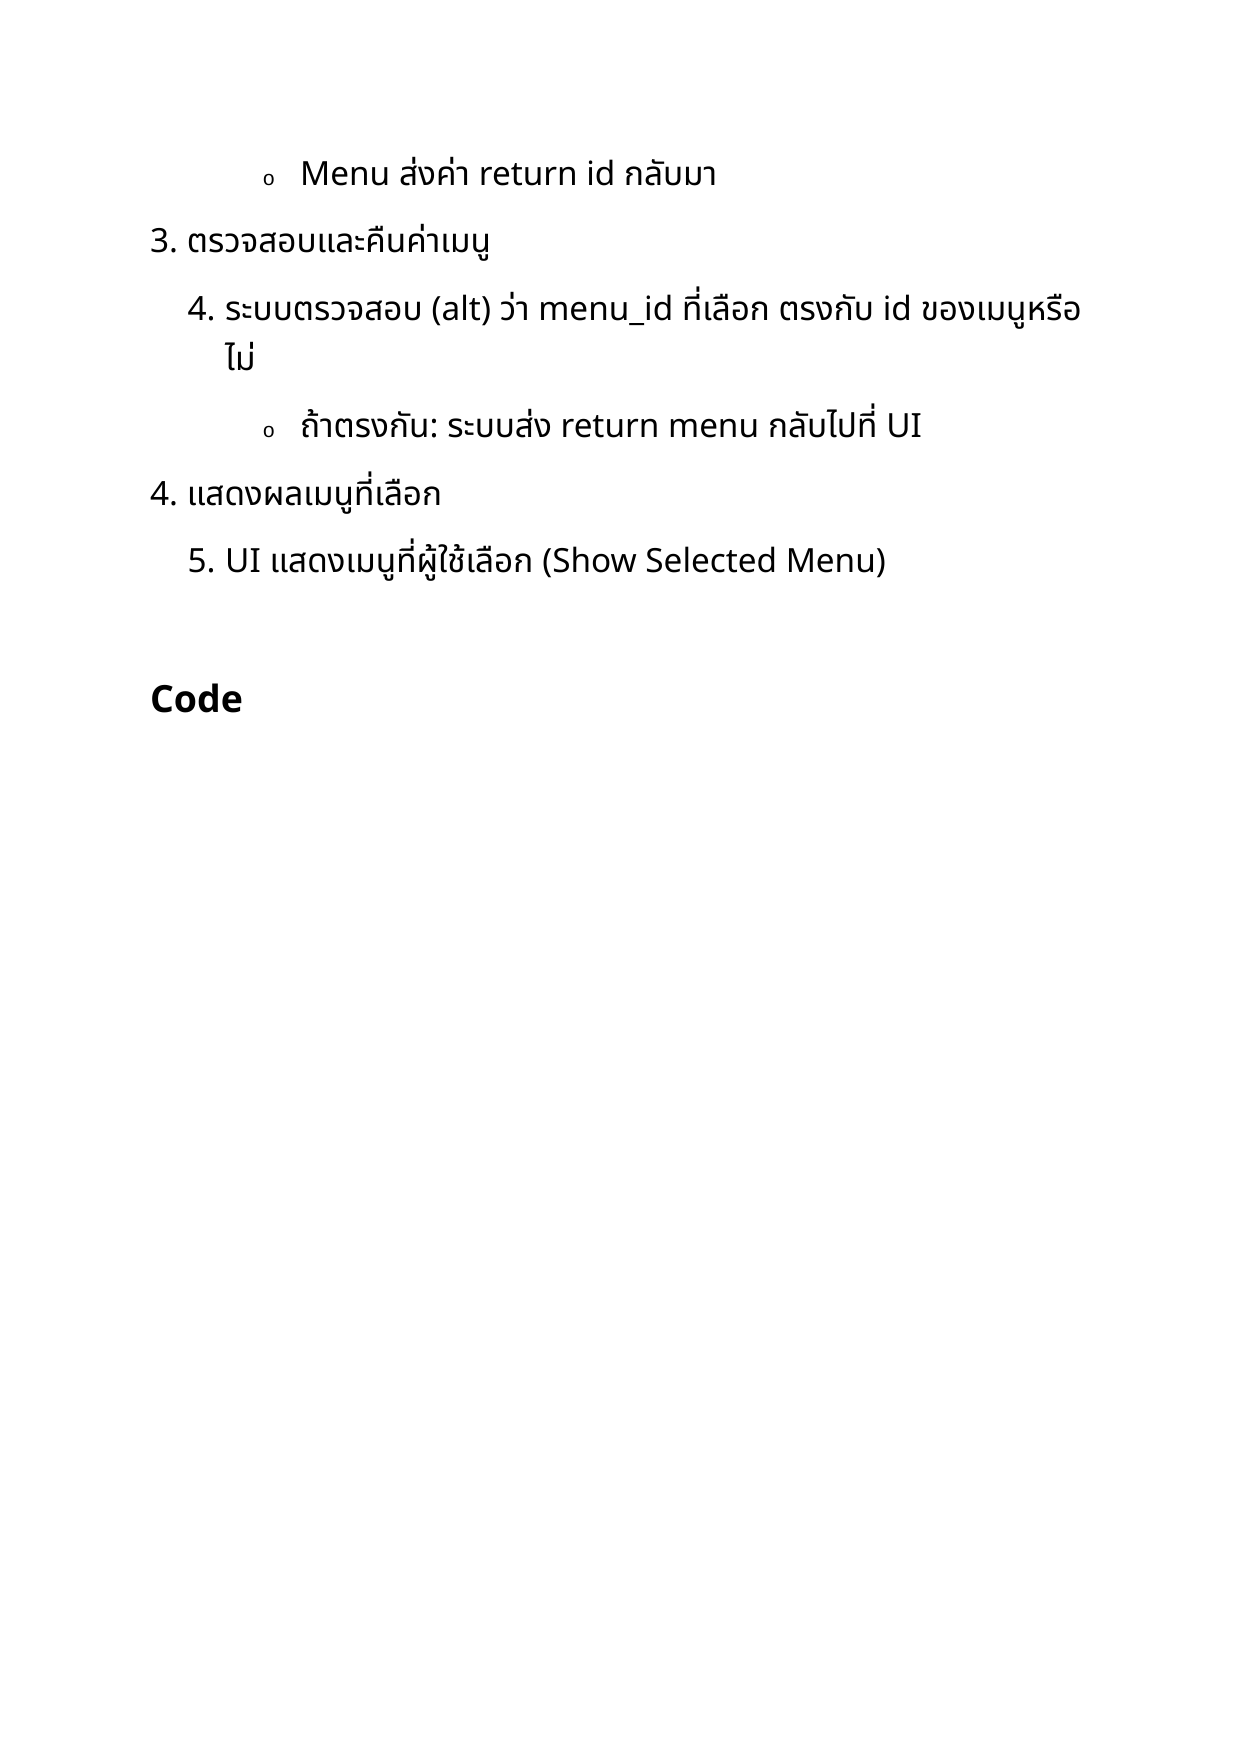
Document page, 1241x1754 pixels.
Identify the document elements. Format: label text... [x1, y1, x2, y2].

list ระบบตรวจสอบ (alt) ว่า menu_id ที่เลือก ตรงกับ id ของเมนูหรือไม่ [187, 284, 1090, 386]
list UI แสดงเมนูที่ผู้ใช้เลือก (Show Selected Menu) [187, 537, 1090, 587]
text 4. แสดงผลเมนูที่เลือก [150, 469, 1090, 520]
list Menu ส่งค่า return id กลับมา [262, 150, 1090, 201]
text 3. ตรวจสอบและคืนค่าเมนู [150, 217, 1090, 268]
text Code [150, 672, 1090, 723]
list ถ้าตรงกัน: ระบบส่ง return menu กลับไปที่ UI [262, 402, 1090, 453]
